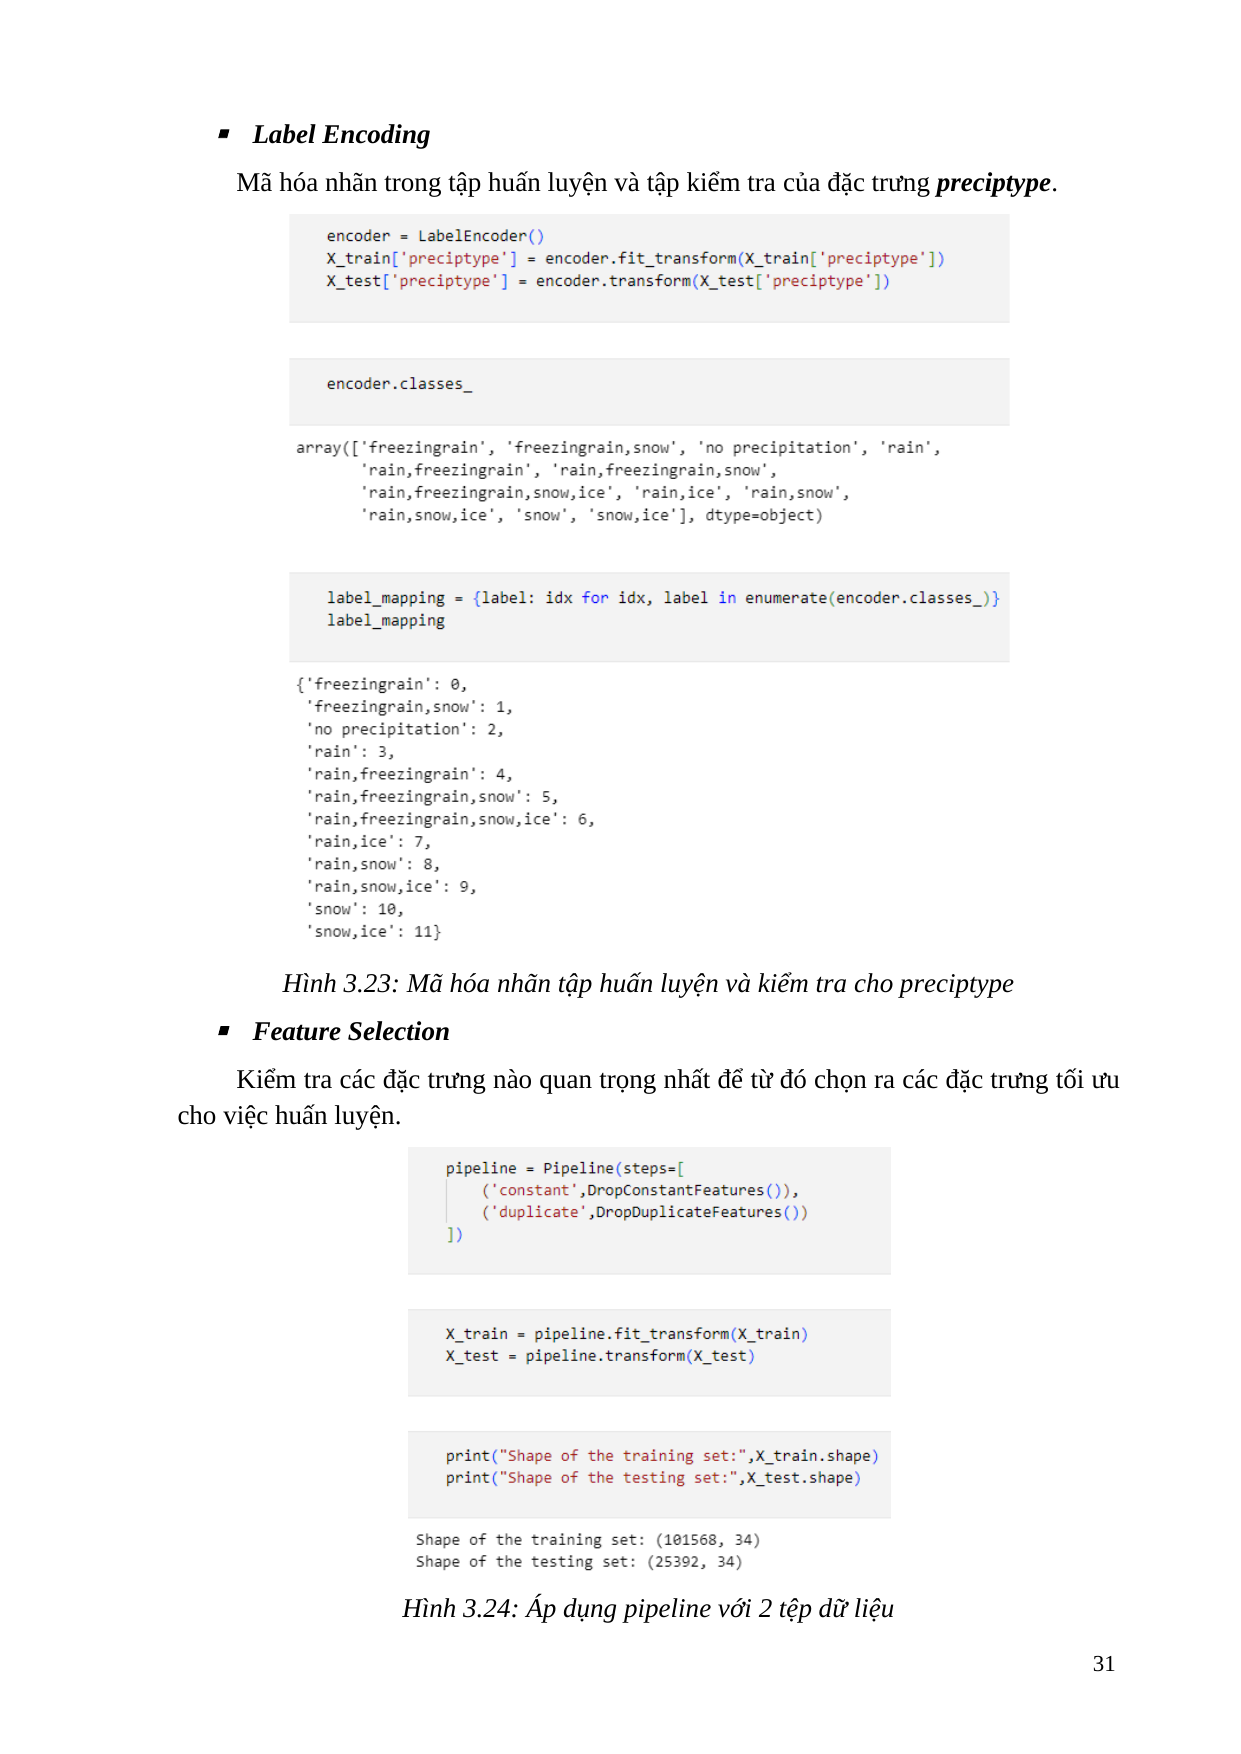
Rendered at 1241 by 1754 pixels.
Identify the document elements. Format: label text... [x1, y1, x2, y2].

picture [289, 214, 1010, 951]
text Kiểm tra các đặc trưng nào quan trọng nhất để từ đó chọn ra các đặc trưng tối ưu cho việc huấn luyện. [177, 1063, 1122, 1130]
text Hình 3.23: Mã hóa nhãn tập huấn luyện và kiểm tra cho preciptype [177, 967, 1122, 998]
list Label Encoding [215, 118, 1122, 149]
text Hình 3.24: Áp dụng pipeline với 2 tệp dữ liệu [177, 1592, 1122, 1623]
picture [408, 1147, 891, 1576]
list Feature Selection [215, 1015, 1122, 1046]
text Mã hóa nhãn trong tập huấn luyện và tập kiểm tra của đặc trưng preciptype. [177, 167, 1122, 198]
